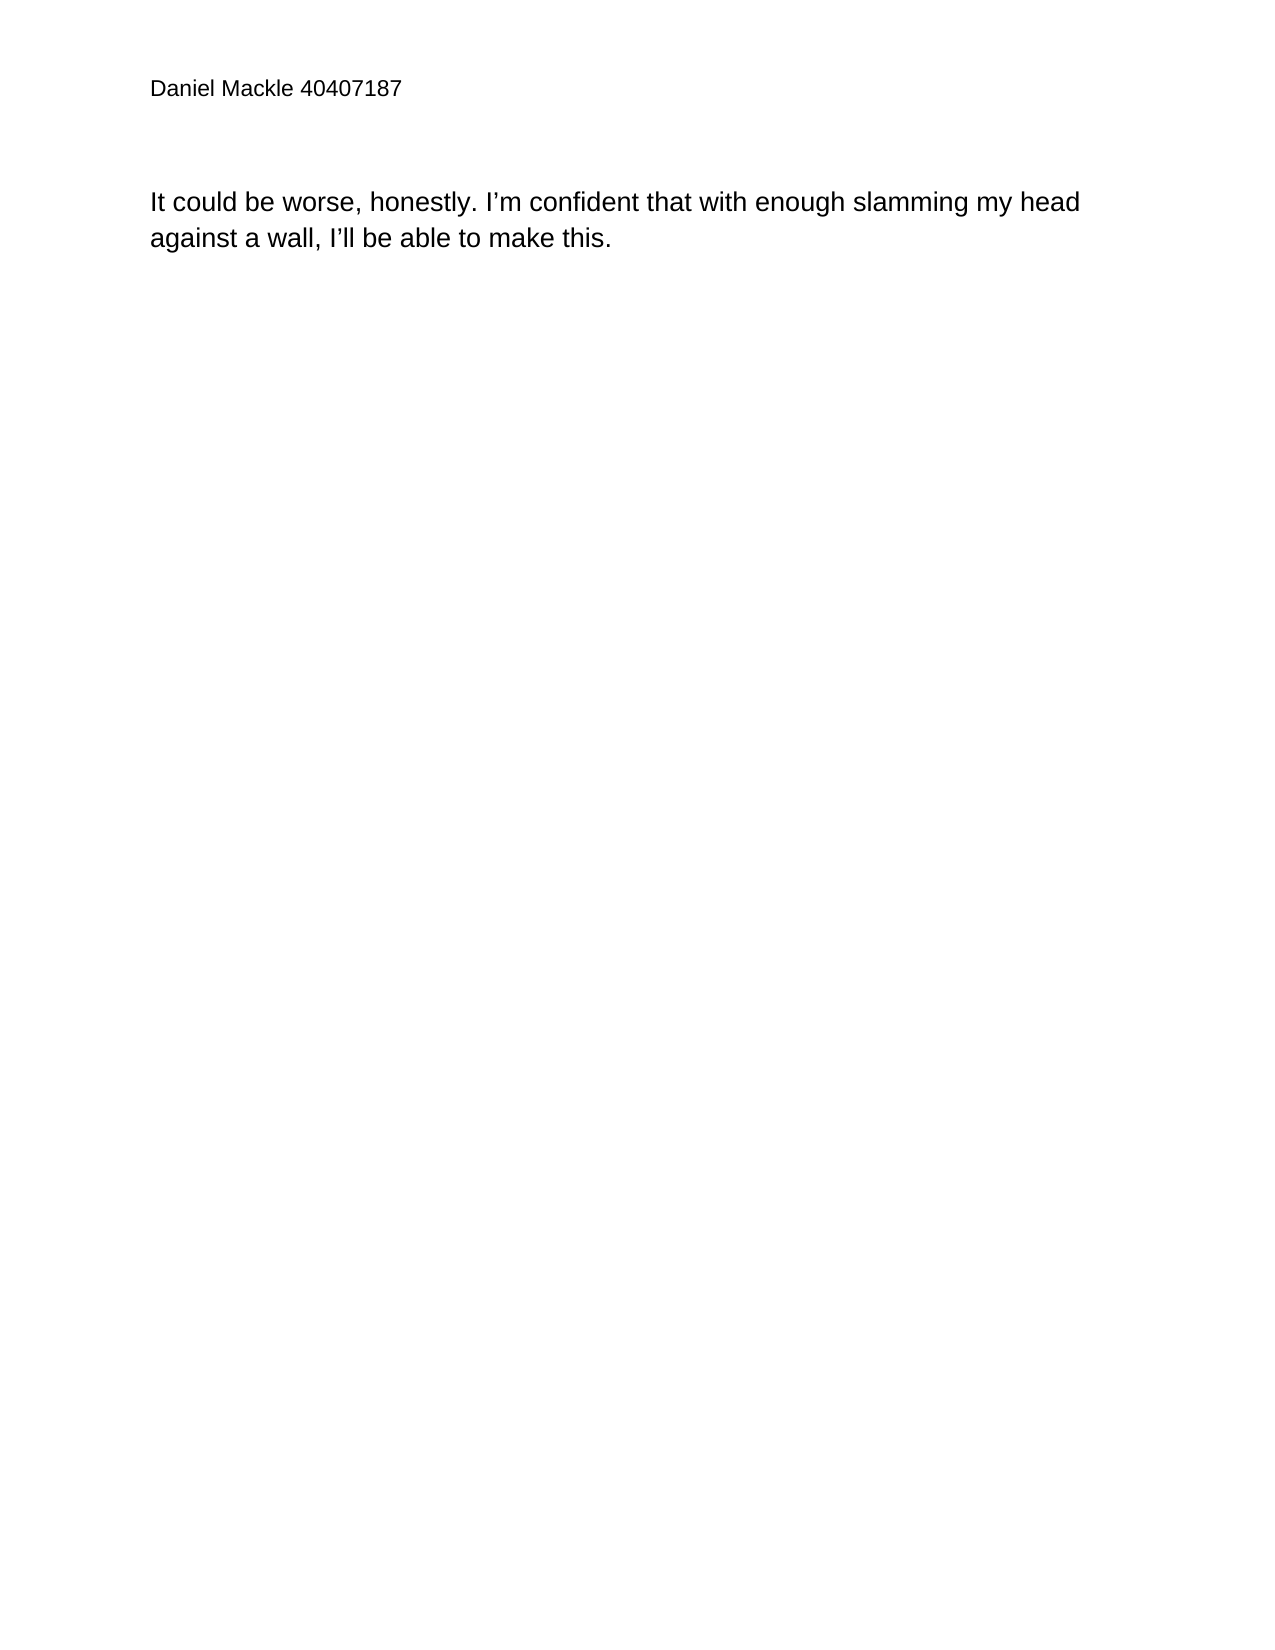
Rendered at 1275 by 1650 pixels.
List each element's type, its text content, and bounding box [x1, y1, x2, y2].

text It could be worse, honestly. I’m confident that with enough slamming my head against a wall, I’ll be able to make this. [150, 186, 1125, 253]
